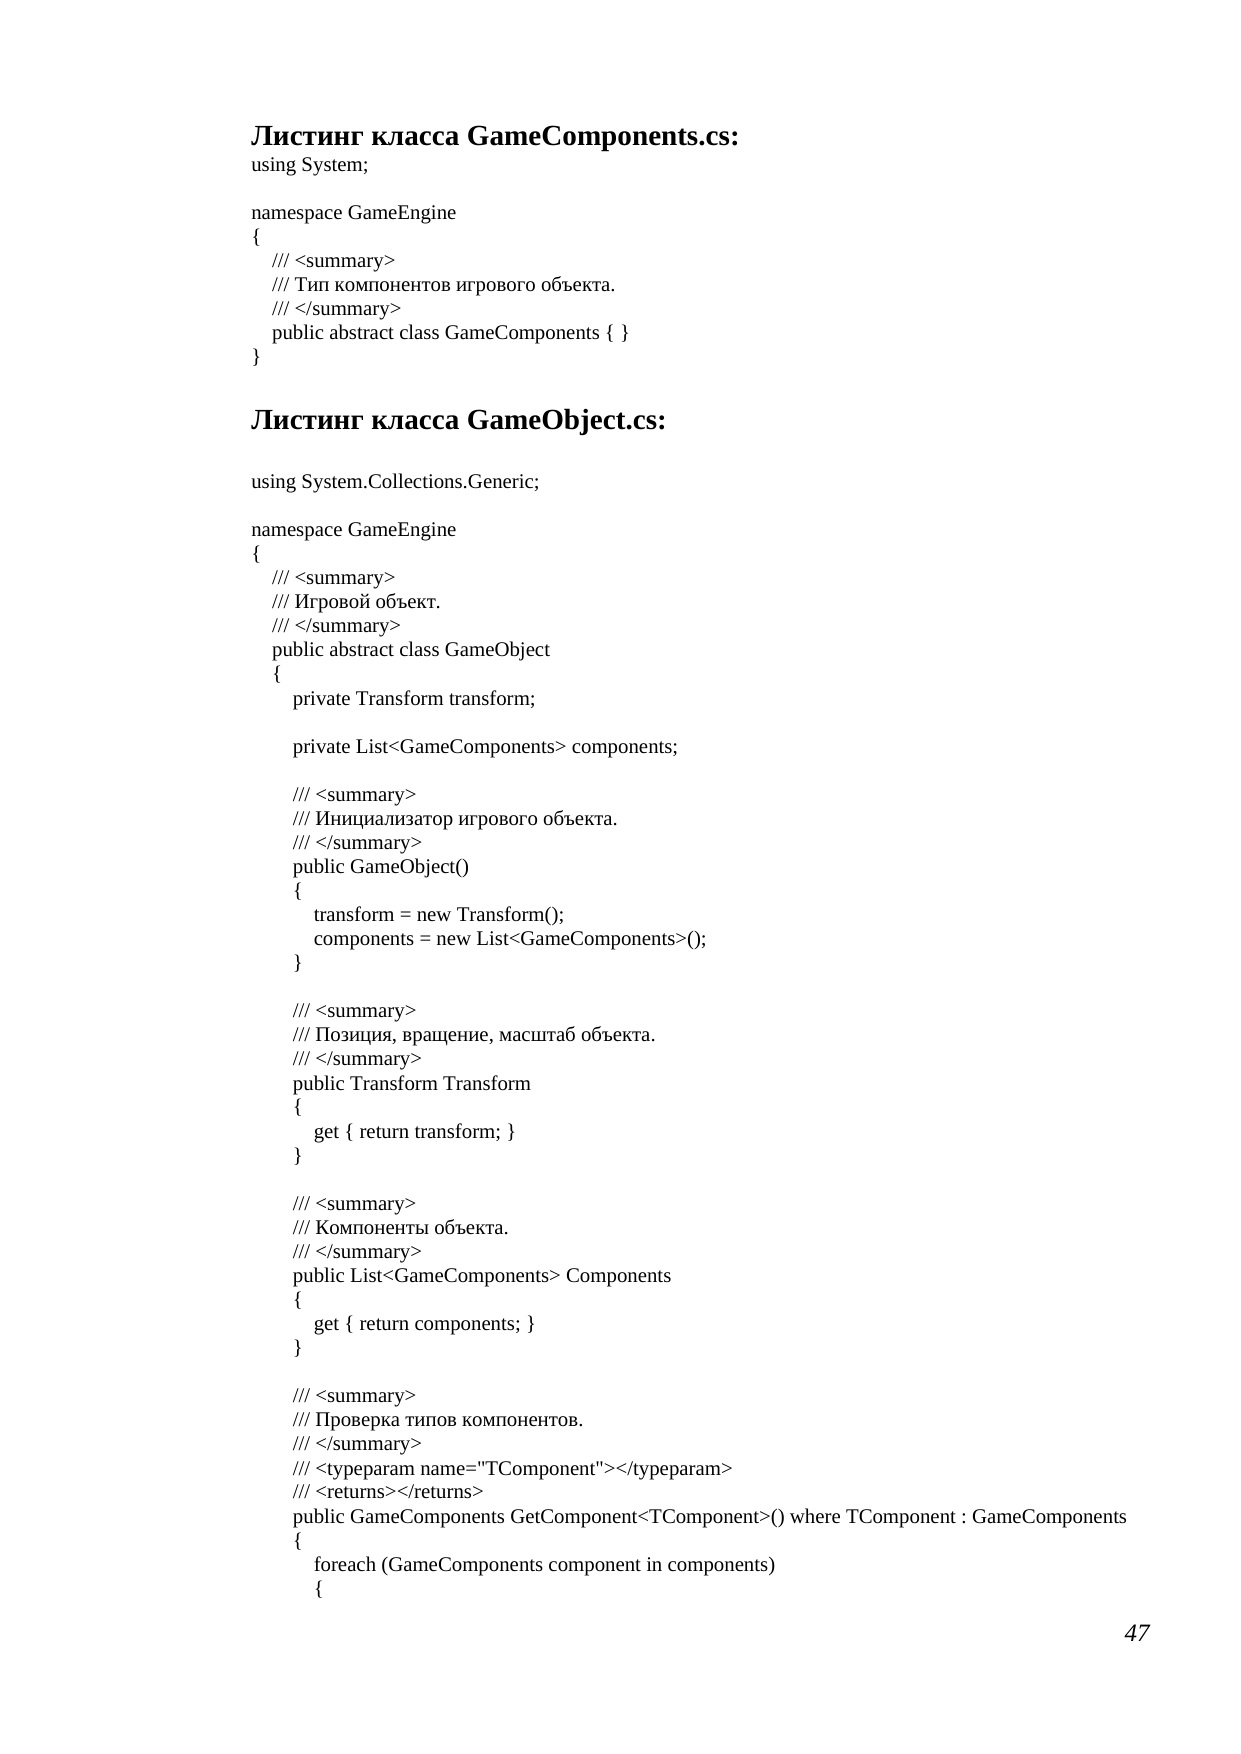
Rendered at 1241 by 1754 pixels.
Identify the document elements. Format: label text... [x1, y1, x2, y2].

text } [177, 1335, 1152, 1359]
text /// <summary> [177, 1191, 1152, 1215]
text { [177, 878, 1152, 902]
text /// <summary> [177, 565, 1152, 589]
text } [177, 1143, 1152, 1167]
text get { return transform; } [177, 1118, 1152, 1143]
text public List<GameComponents> Components [177, 1263, 1152, 1287]
text /// </summary> [177, 1431, 1152, 1455]
text /// </summary> [177, 296, 1152, 320]
text { [177, 661, 1152, 685]
text /// </summary> [177, 1046, 1152, 1070]
text /// Тип компонентов игрового объекта. [177, 272, 1152, 296]
text /// Компоненты объекта. [177, 1215, 1152, 1239]
text /// Проверка типов компонентов. [177, 1407, 1152, 1431]
text /// <typeparam name="TComponent"></typeparam> [177, 1455, 1152, 1479]
text public GameObject() [177, 854, 1152, 878]
text get { return components; } [177, 1311, 1152, 1335]
text public abstract class GameComponents { } [177, 320, 1152, 344]
text /// </summary> [177, 613, 1152, 637]
text public Transform Transform [177, 1070, 1152, 1094]
text using System; [177, 152, 1152, 176]
text } [177, 950, 1152, 974]
text { [177, 1094, 1152, 1118]
text namespace GameEngine [177, 517, 1152, 541]
text Листинг класса GameComponents.cs: [177, 118, 1152, 152]
text { [177, 1576, 1152, 1600]
text { [177, 1287, 1152, 1311]
text /// Инициализатор игрового объекта. [177, 806, 1152, 830]
text /// <returns></returns> [177, 1479, 1152, 1503]
text /// <summary> [177, 998, 1152, 1022]
text public GameComponents GetComponent<TComponent>() where TComponent : GameComponents [177, 1503, 1152, 1528]
text transform = new Transform(); [177, 902, 1152, 926]
text /// Позиция, вращение, масштаб объекта. [177, 1022, 1152, 1046]
text /// <summary> [177, 248, 1152, 272]
text public abstract class GameObject [177, 637, 1152, 661]
text /// <summary> [177, 1383, 1152, 1407]
text /// </summary> [177, 830, 1152, 854]
text /// Игровой объект. [177, 589, 1152, 613]
text { [177, 224, 1152, 248]
text foreach (GameComponents component in components) [177, 1552, 1152, 1576]
text components = new List<GameComponents>(); [177, 926, 1152, 950]
text private List<GameComponents> components; [177, 733, 1152, 758]
text { [177, 1528, 1152, 1552]
text private Transform transform; [177, 685, 1152, 709]
text Листинг класса GameObject.cs: [177, 402, 1152, 435]
text /// </summary> [177, 1239, 1152, 1263]
text { [177, 541, 1152, 565]
text } [177, 344, 1152, 368]
text namespace GameEngine [177, 200, 1152, 224]
text /// <summary> [177, 782, 1152, 806]
text using System.Collections.Generic; [177, 469, 1152, 493]
